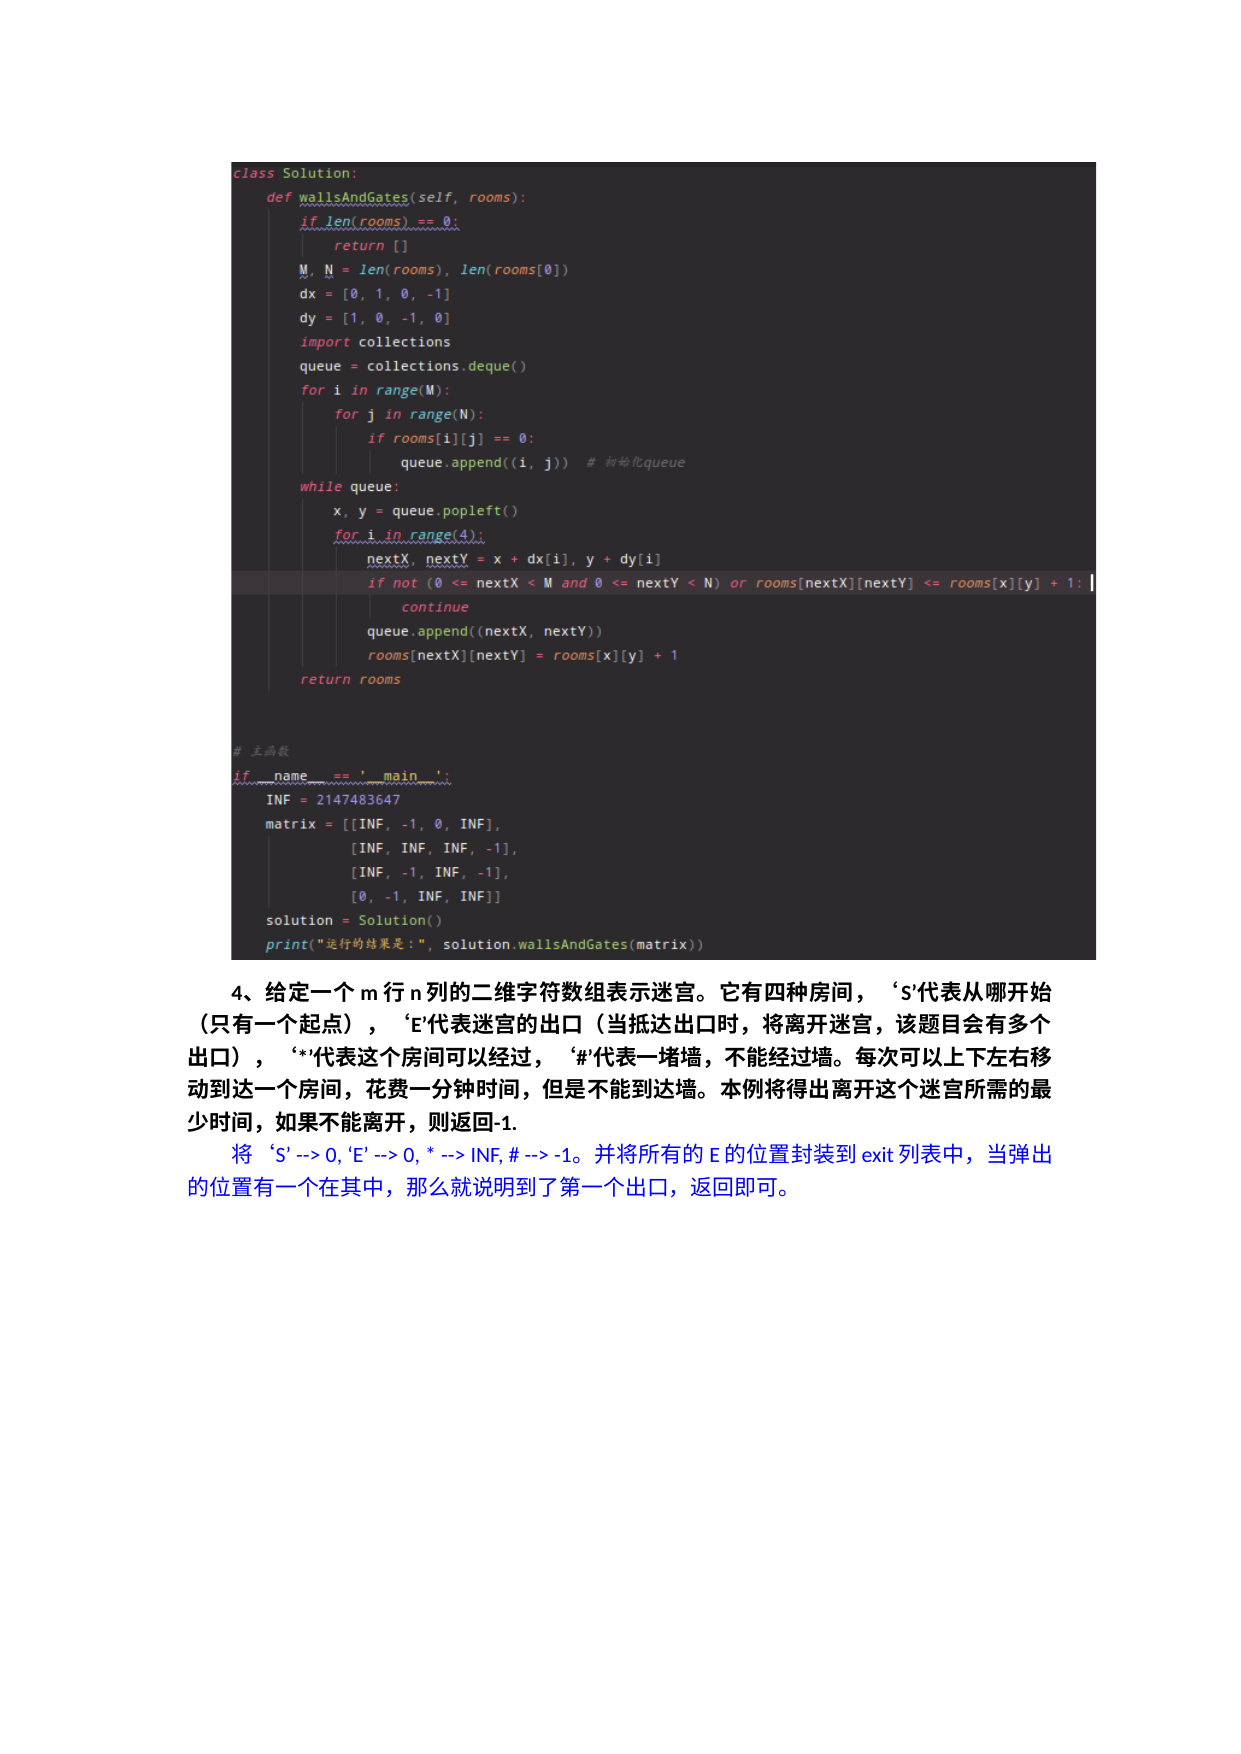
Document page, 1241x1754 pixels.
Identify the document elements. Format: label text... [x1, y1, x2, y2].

list 将‘S’ --> 0, ‘E’ --> 0, * --> INF, # --> -1。并将所有的E的位置封装到exit列表中，当弹出的位置有一个在其中，那么就说明到了第一个出口，返回即可。 [187, 1137, 1053, 1202]
list 4、给定一个m行n列的二维字符数组表示迷宫。它有四种房间，‘S’代表从哪开始（只有一个起点），‘E’代表迷宫的出口（当抵达出口时，将离开迷宫，该题目会有多个出口），‘*’代表这个房间可以经过，‘#’代表一堵墙，不能经过墙。每次可以上下左右移动到达一个房间，花费一分钟时间，但是不能到达墙。本例将得出离开这个迷宫所需的最少时间，如果不能离开，则返回-1. [187, 974, 1053, 1137]
picture [231, 162, 1097, 960]
